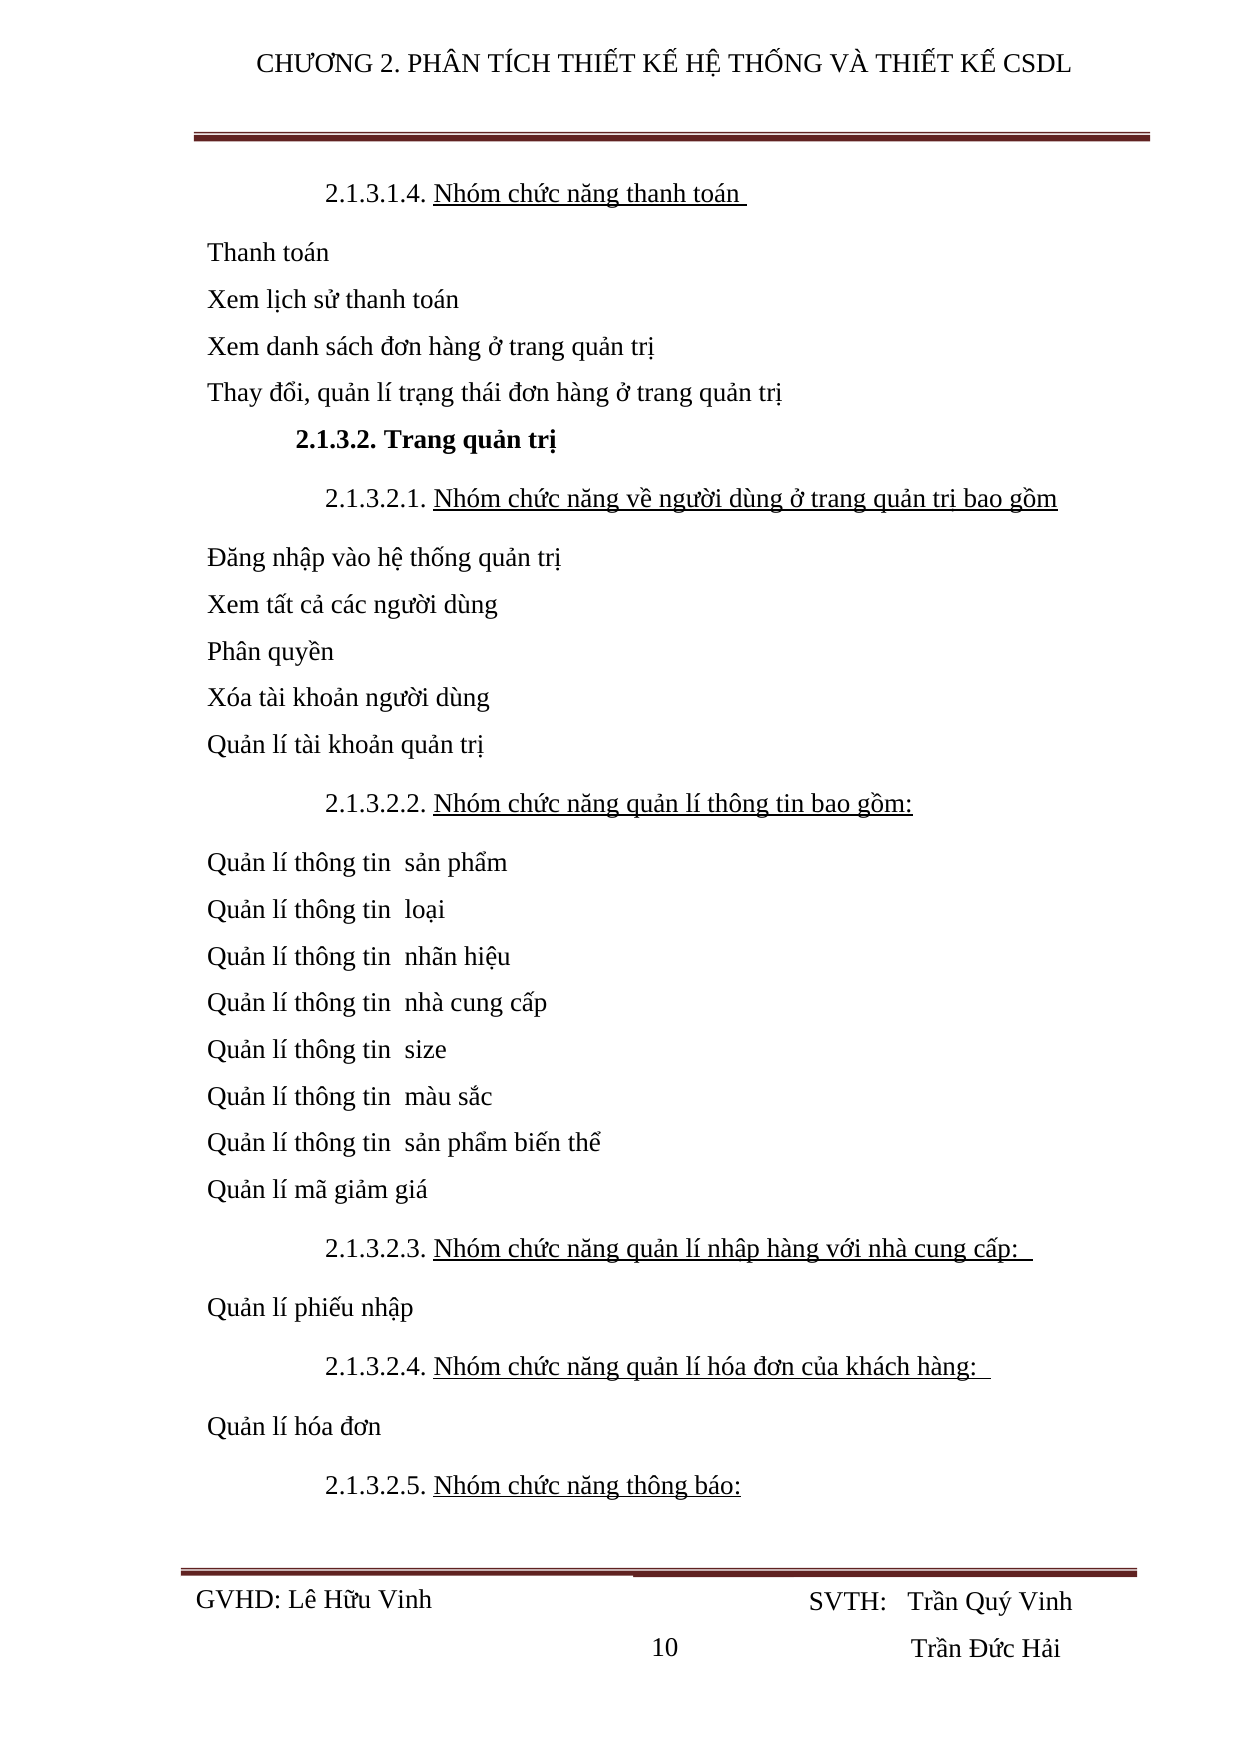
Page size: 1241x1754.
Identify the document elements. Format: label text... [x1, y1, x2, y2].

text Quản lí thông tin nhà cung cấp [207, 986, 1122, 1017]
text Quản lí phiếu nhập [207, 1291, 1122, 1322]
text Quản lí thông tin sản phẩm biến thể [207, 1126, 1122, 1157]
text Quản lí thông tin nhãn hiệu [207, 940, 1122, 971]
text Thanh toán [207, 236, 1122, 267]
text Quản lí thông tin loại [207, 893, 1122, 924]
subtitle Nhóm chức năng quản lí nhập hàng với nhà cung cấp: [207, 1232, 1122, 1263]
text Quản lí hóa đơn [207, 1410, 1122, 1441]
text Xem tất cả các người dùng [207, 588, 1122, 619]
subtitle Nhóm chức năng về người dùng ở trang quản trị bao gồm [207, 482, 1122, 513]
subtitle Nhóm chức năng quản lí hóa đơn của khách hàng: [207, 1351, 1122, 1382]
text Quản lí thông tin sản phẩm [207, 846, 1122, 877]
subtitle Nhóm chức năng quản lí thông tin bao gồm: [207, 787, 1122, 818]
text Phân quyền [207, 635, 1122, 666]
text Quản lí tài khoản quản trị [207, 728, 1122, 759]
text Quản lí mã giảm giá [207, 1173, 1122, 1204]
text Đăng nhập vào hệ thống quản trị [207, 541, 1122, 572]
text Xem danh sách đơn hàng ở trang quản trị [207, 330, 1122, 361]
text Xem lịch sử thanh toán [207, 283, 1122, 314]
text Quản lí thông tin màu sắc [207, 1080, 1122, 1111]
subtitle Nhóm chức năng thanh toán [207, 177, 1122, 208]
subtitle Trang quản trị [207, 423, 1122, 454]
text Quản lí thông tin size [207, 1033, 1122, 1064]
text Thay đổi, quản lí trạng thái đơn hàng ở trang quản trị [207, 376, 1122, 407]
subtitle Nhóm chức năng thông báo: [207, 1469, 1122, 1500]
text Xóa tài khoản người dùng [207, 681, 1122, 712]
